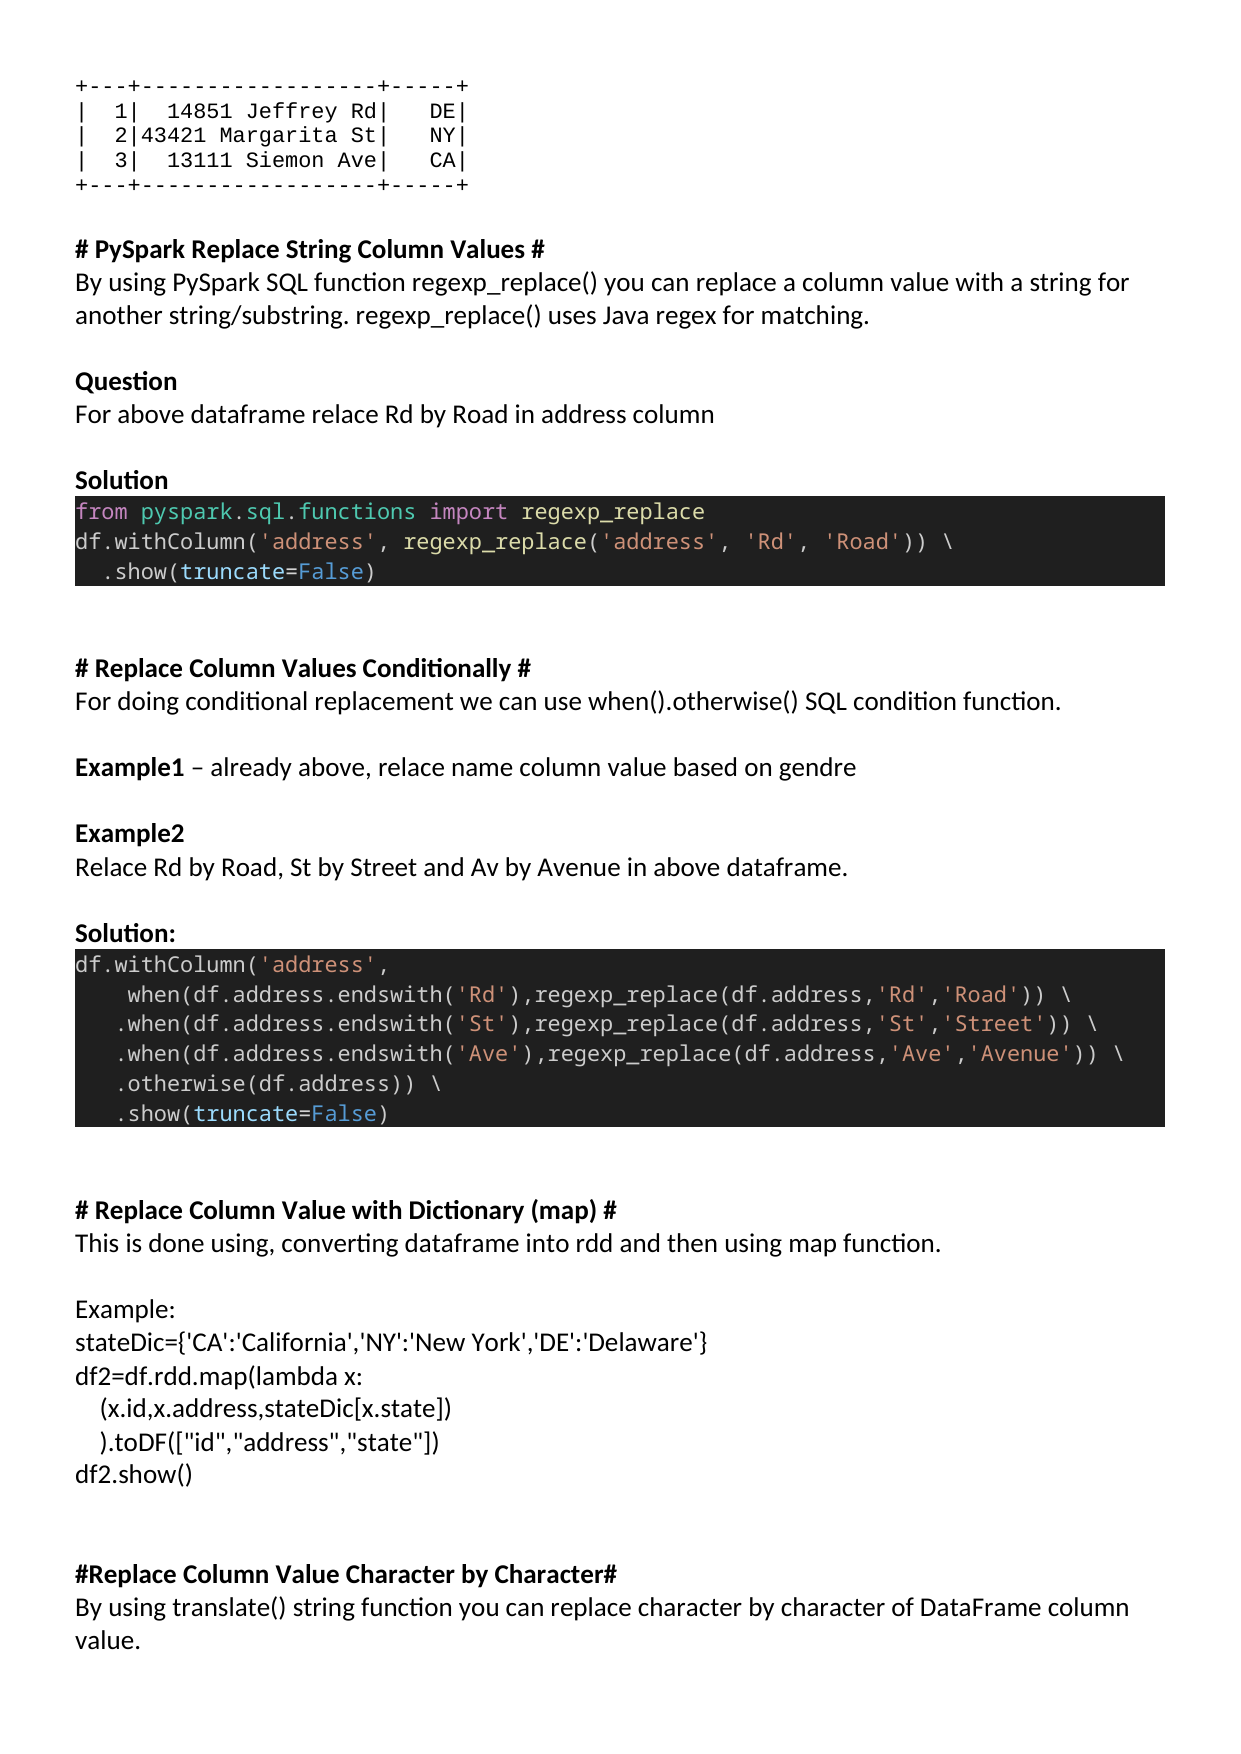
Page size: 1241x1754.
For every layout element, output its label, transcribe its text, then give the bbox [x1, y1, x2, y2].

text By using translate() string function you can replace character by character of DataFrame column value. [75, 1590, 1165, 1656]
text For above dataframe relace Rd by Road in address column [75, 397, 1165, 430]
text from pyspark.sql.functions import regexp_replace [75, 496, 1165, 526]
text (x.id,x.address,stateDic[x.state]) [75, 1392, 1165, 1425]
text .when(df.address.endswith('Ave'),regexp_replace(df.address,'Ave','Avenue')) \ [75, 1038, 1165, 1068]
text | 3| 13111 Siemon Ave| CA| [75, 149, 1165, 174]
text +---+------------------+-----+ [75, 174, 1165, 199]
text .show(truncate=False) [75, 556, 1165, 586]
text Example2 [75, 817, 1165, 850]
text # PySpark Replace String Column Values # [75, 232, 1165, 265]
text This is done using, converting dataframe into rdd and then using map function. [75, 1227, 1165, 1259]
text # Replace Column Value with Dictionary (map) # [75, 1193, 1165, 1227]
text when(df.address.endswith('Rd'),regexp_replace(df.address,'Rd','Road')) \ [75, 978, 1165, 1008]
text df.withColumn('address', [75, 949, 1165, 978]
text By using PySpark SQL function regexp_replace() you can replace a column value with a string for another string/substring. regexp_replace() uses Java regex for matching. [75, 265, 1165, 331]
text # Replace Column Values Conditionally # [75, 652, 1165, 684]
text ).toDF(["id","address","state"]) [75, 1425, 1165, 1458]
text .show(truncate=False) [75, 1098, 1165, 1127]
text .when(df.address.endswith('St'),regexp_replace(df.address,'St','Street')) \ [75, 1008, 1165, 1038]
text Solution [75, 463, 1165, 496]
text df.withColumn('address', regexp_replace('address', 'Rd', 'Road')) \ [75, 526, 1165, 556]
text For doing conditional replacement we can use when().otherwise() SQL condition function. [75, 684, 1165, 718]
text Solution: [75, 916, 1165, 949]
text .otherwise(df.address)) \ [75, 1068, 1165, 1098]
text df2=df.rdd.map(lambda x: [75, 1359, 1165, 1392]
text | 1| 14851 Jeffrey Rd| DE| [75, 100, 1165, 124]
text Relace Rd by Road, St by Street and Av by Avenue in above dataframe. [75, 850, 1165, 883]
text Example: [75, 1293, 1165, 1326]
text df2.show() [75, 1458, 1165, 1491]
text Example1 – already above, relace name column value based on gendre [75, 751, 1165, 784]
text Question [75, 364, 1165, 397]
text #Replace Column Value Character by Character# [75, 1557, 1165, 1590]
text | 2|43421 Margarita St| NY| [75, 124, 1165, 149]
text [75, 75, 1165, 100]
text stateDic={'CA':'California','NY':'New York','DE':'Delaware'} [75, 1326, 1165, 1359]
